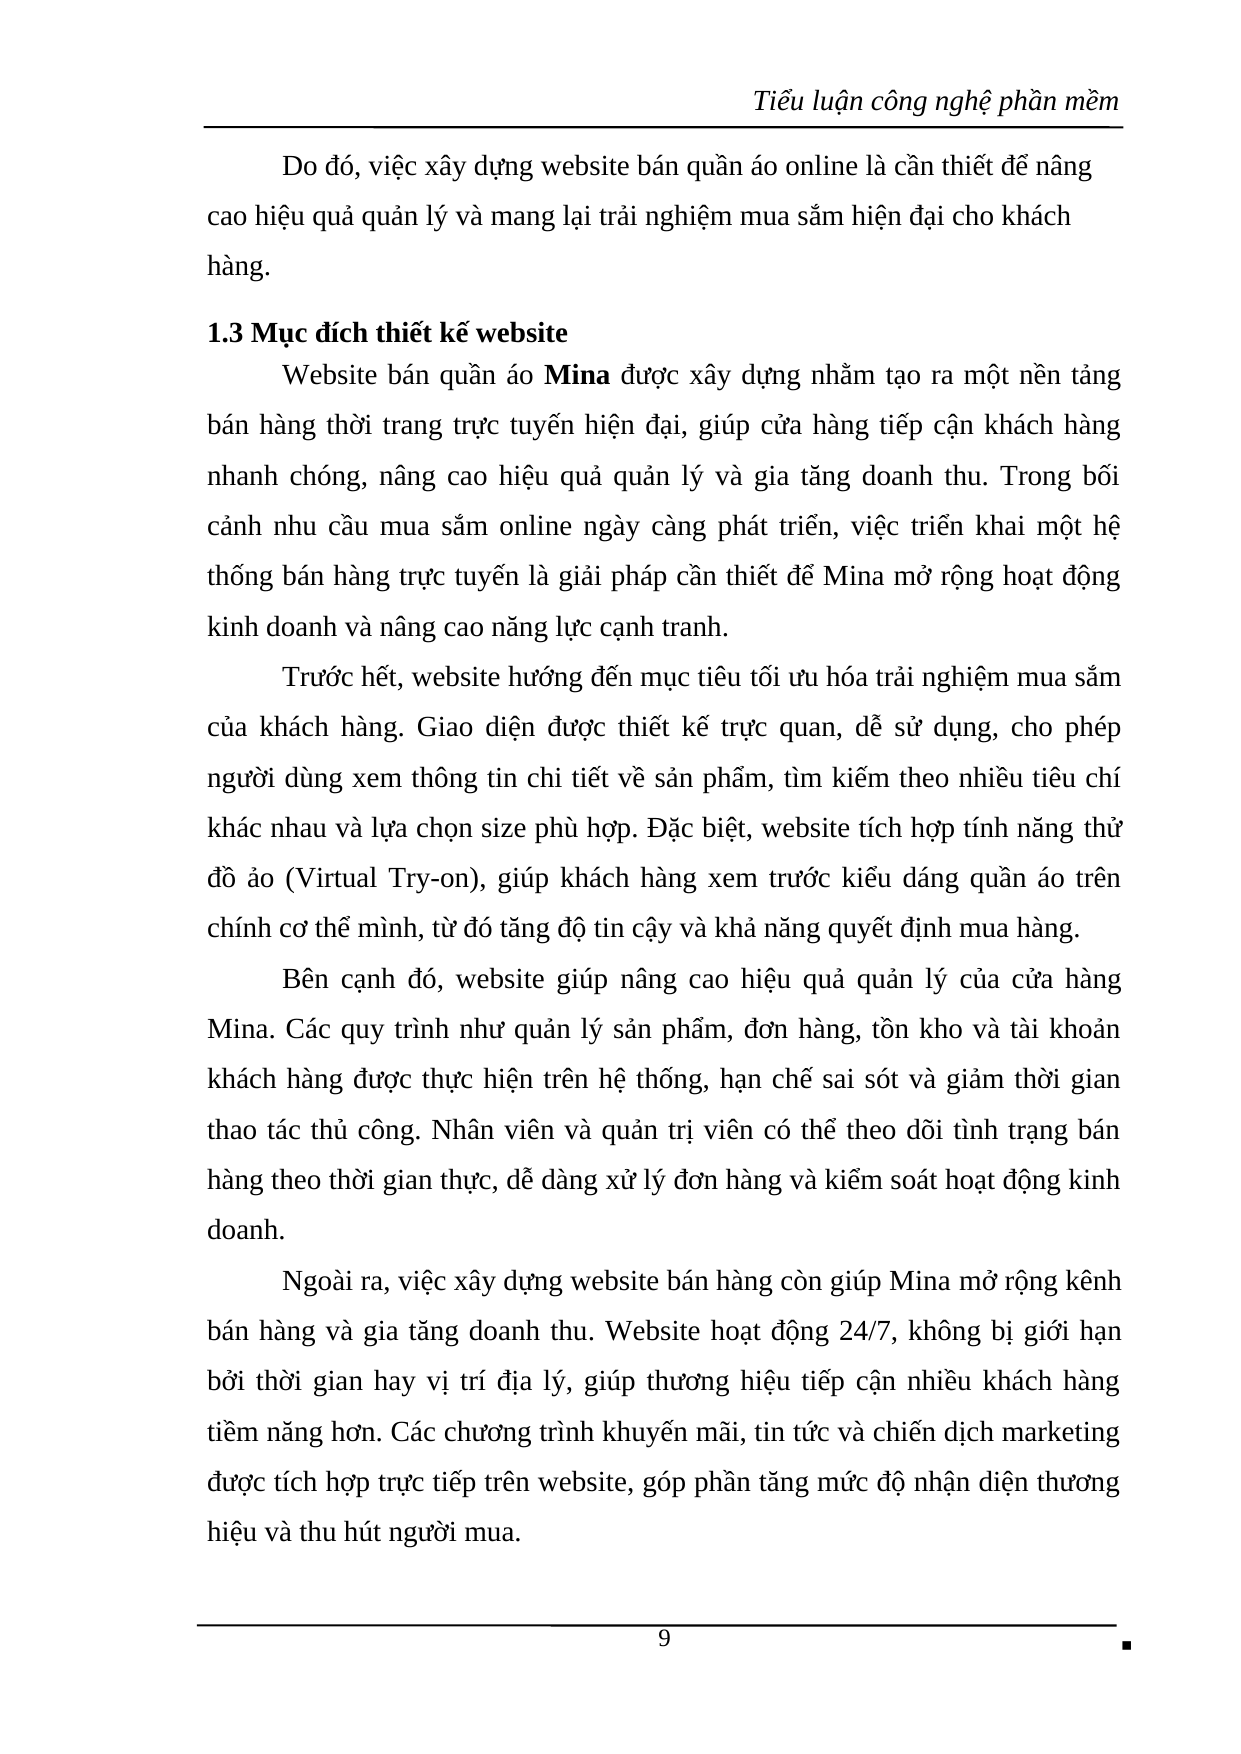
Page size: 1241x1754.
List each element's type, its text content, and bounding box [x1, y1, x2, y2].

text Bên cạnh đó, website giúp nâng cao hiệu quả quản lý của cửa hàng Mina. Các quy trình như quản lý sản phẩm, đơn hàng, tồn kho và tài khoản khách hàng được thực hiện trên hệ thống, hạn chế sai sót và giảm thời gian thao tác thủ công. Nhân viên và quản trị viên có thể theo dõi tình trạng bán hàng theo thời gian thực, dễ dàng xử lý đơn hàng và kiểm soát hoạt động kinh doanh. [207, 961, 1122, 1246]
text Do đó, việc xây dựng website bán quần áo online là cần thiết để nâng cao hiệu quả quản lý và mang lại trải nghiệm mua sắm hiện đại cho khách hàng. [207, 148, 1122, 282]
text Ngoài ra, việc xây dựng website bán hàng còn giúp Mina mở rộng kênh bán hàng và gia tăng doanh thu. Website hoạt động 24/7, không bị giới hạn bởi thời gian hay vị trí địa lý, giúp thương hiệu tiếp cận nhiều khách hàng tiềm năng hơn. Các chương trình khuyến mãi, tin tức và chiến dịch marketing được tích hợp trực tiếp trên website, góp phần tăng mức độ nhận diện thương hiệu và thu hút người mua. [207, 1263, 1122, 1548]
text Trước hết, website hướng đến mục tiêu tối ưu hóa trải nghiệm mua sắm của khách hàng. Giao diện được thiết kế trực quan, dễ sử dụng, cho phép người dùng xem thông tin chi tiết về sản phẩm, tìm kiếm theo nhiều tiêu chí khác nhau và lựa chọn size phù hợp. Đặc biệt, website tích hợp tính năng thử đồ ảo (Virtual Try-on), giúp khách hàng xem trước kiểu dáng quần áo trên chính cơ thể mình, từ đó tăng độ tin cậy và khả năng quyết định mua hàng. [207, 659, 1122, 944]
subtitle 1.3 Mục đích thiết kế website [207, 315, 1122, 349]
text Website bán quần áo Mina được xây dựng nhằm tạo ra một nền tảng bán hàng thời trang trực tuyến hiện đại, giúp cửa hàng tiếp cận khách hàng nhanh chóng, nâng cao hiệu quả quản lý và gia tăng doanh thu. Trong bối cảnh nhu cầu mua sắm online ngày càng phát triển, việc triển khai một hệ thống bán hàng trực tuyến là giải pháp cần thiết để Mina mở rộng hoạt động kinh doanh và nâng cao năng lực cạnh tranh. [207, 357, 1122, 642]
